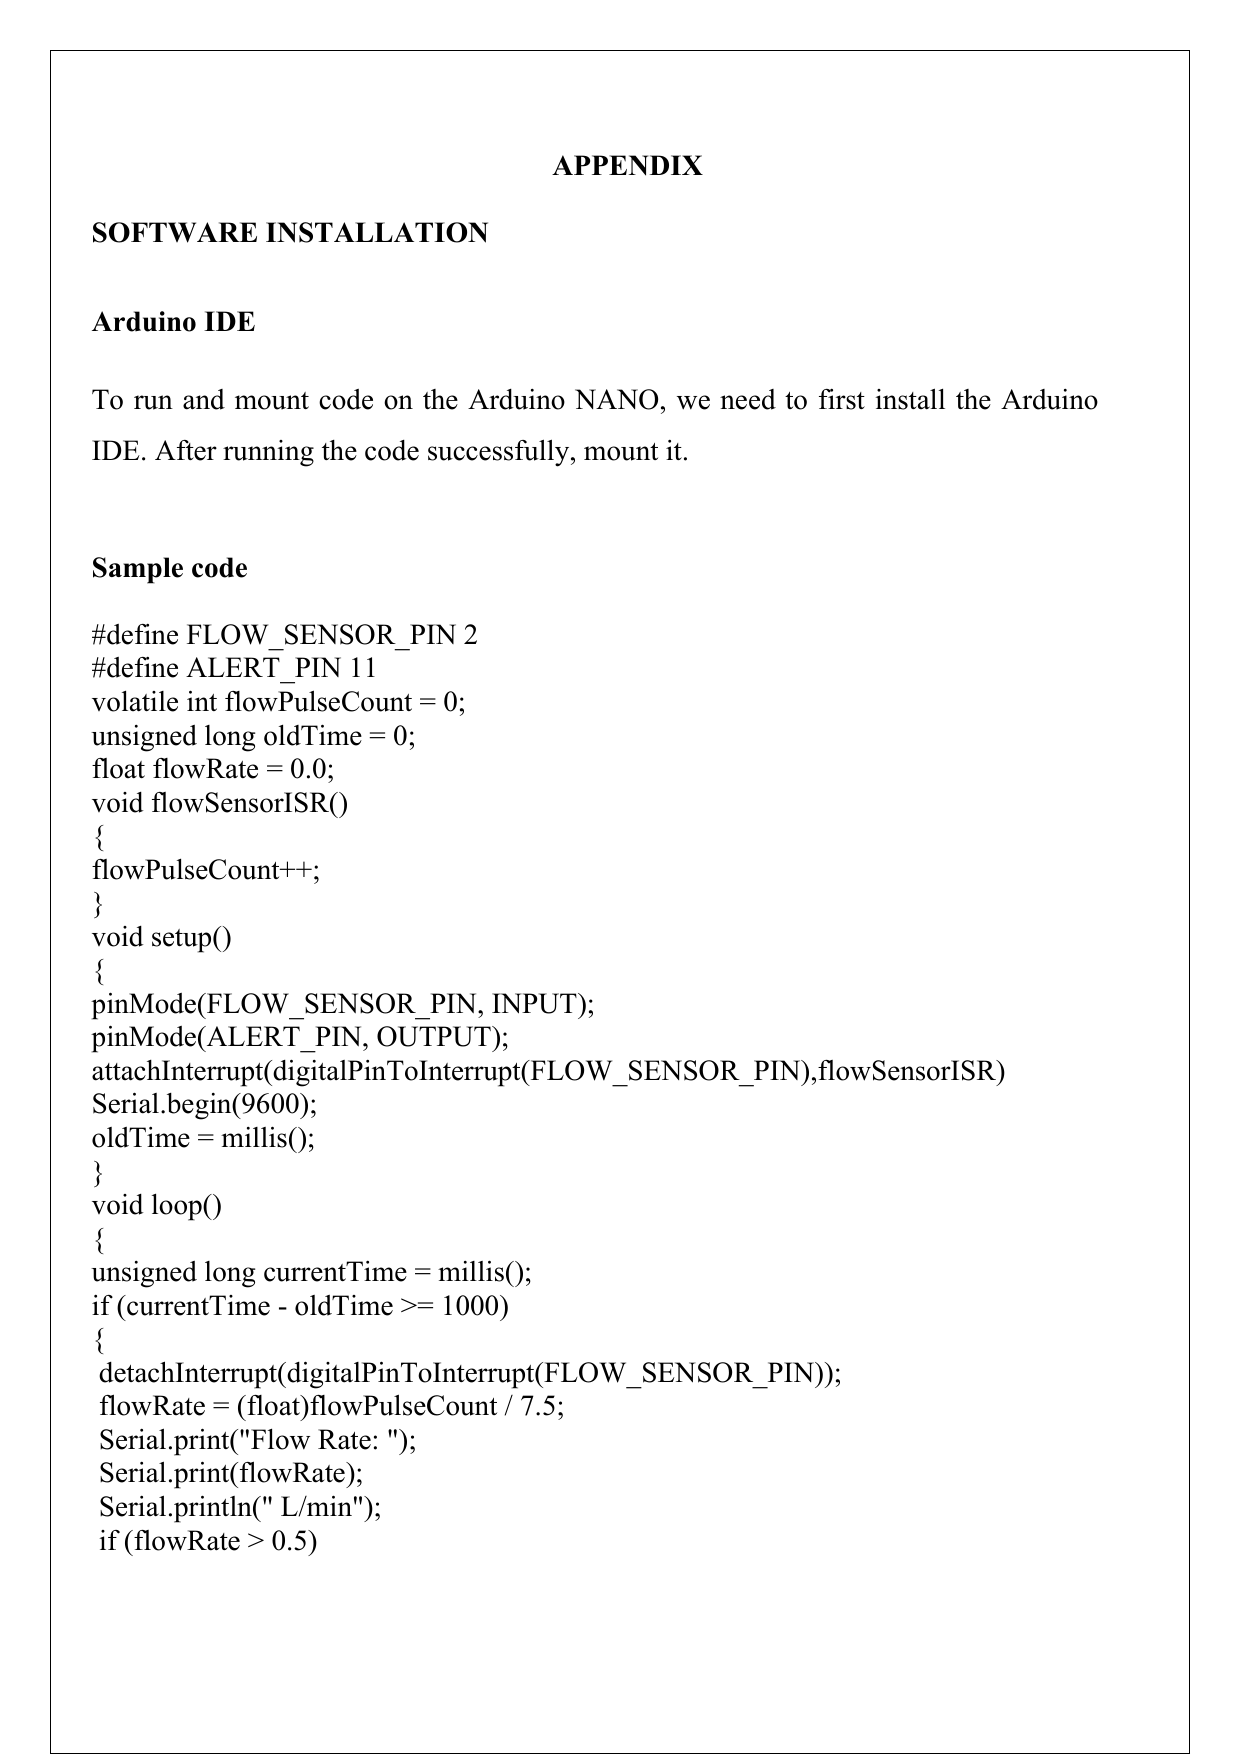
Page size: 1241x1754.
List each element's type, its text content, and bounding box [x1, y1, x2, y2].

text volatile int flowPulseCount = 0; [91, 684, 1184, 718]
subtitle Sample code [91, 550, 381, 583]
text flowPulseCount++; [91, 852, 1184, 885]
text flowRate = (float)flowPulseCount / 7.5; [91, 1388, 1184, 1422]
text } [91, 885, 1184, 919]
text void setup() [91, 919, 1184, 952]
text Serial.print("Flow Rate: "); [91, 1422, 1184, 1456]
text } [91, 1154, 1184, 1187]
text pinMode(FLOW_SENSOR_PIN, INPUT); [91, 986, 1184, 1019]
text Serial.println(" L/min"); [91, 1489, 1184, 1523]
text #define ALERT_PIN 11 [91, 651, 1184, 684]
text float flowRate = 0.0; [91, 751, 1184, 785]
subtitle APPENDIX [225, 148, 707, 181]
text { [91, 1221, 1184, 1254]
text Serial.begin(9600); [91, 1087, 1184, 1120]
text oldTime = millis(); [91, 1120, 1184, 1154]
text if (flowRate > 0.5) [91, 1523, 1184, 1556]
text { [91, 1321, 1184, 1355]
text detachInterrupt(digitalPinToInterrupt(FLOW_SENSOR_PIN)); [91, 1355, 1184, 1388]
text SOFTWARE INSTALLATION [91, 215, 1184, 248]
text #define FLOW_SENSOR_PIN 2 [91, 617, 1184, 651]
text attachInterrupt(digitalPinToInterrupt(FLOW_SENSOR_PIN),flowSensorISR) [91, 1053, 1184, 1087]
text Serial.print(flowRate); [91, 1456, 1184, 1489]
text if (currentTime - oldTime >= 1000) [91, 1288, 1184, 1321]
text { [91, 952, 1184, 986]
text To run and mount code on the Arduino NANO, we need to first install the Arduino IDE. After running the code successfully, mount it. [91, 382, 1100, 466]
text void flowSensorISR() [91, 785, 1184, 818]
text unsigned long oldTime = 0; [91, 718, 1184, 751]
text { [91, 818, 1184, 852]
text unsigned long currentTime = millis(); [91, 1254, 1184, 1288]
text pinMode(ALERT_PIN, OUTPUT); [91, 1019, 1184, 1053]
text Arduino IDE [91, 304, 1184, 338]
text void loop() [91, 1187, 1184, 1221]
